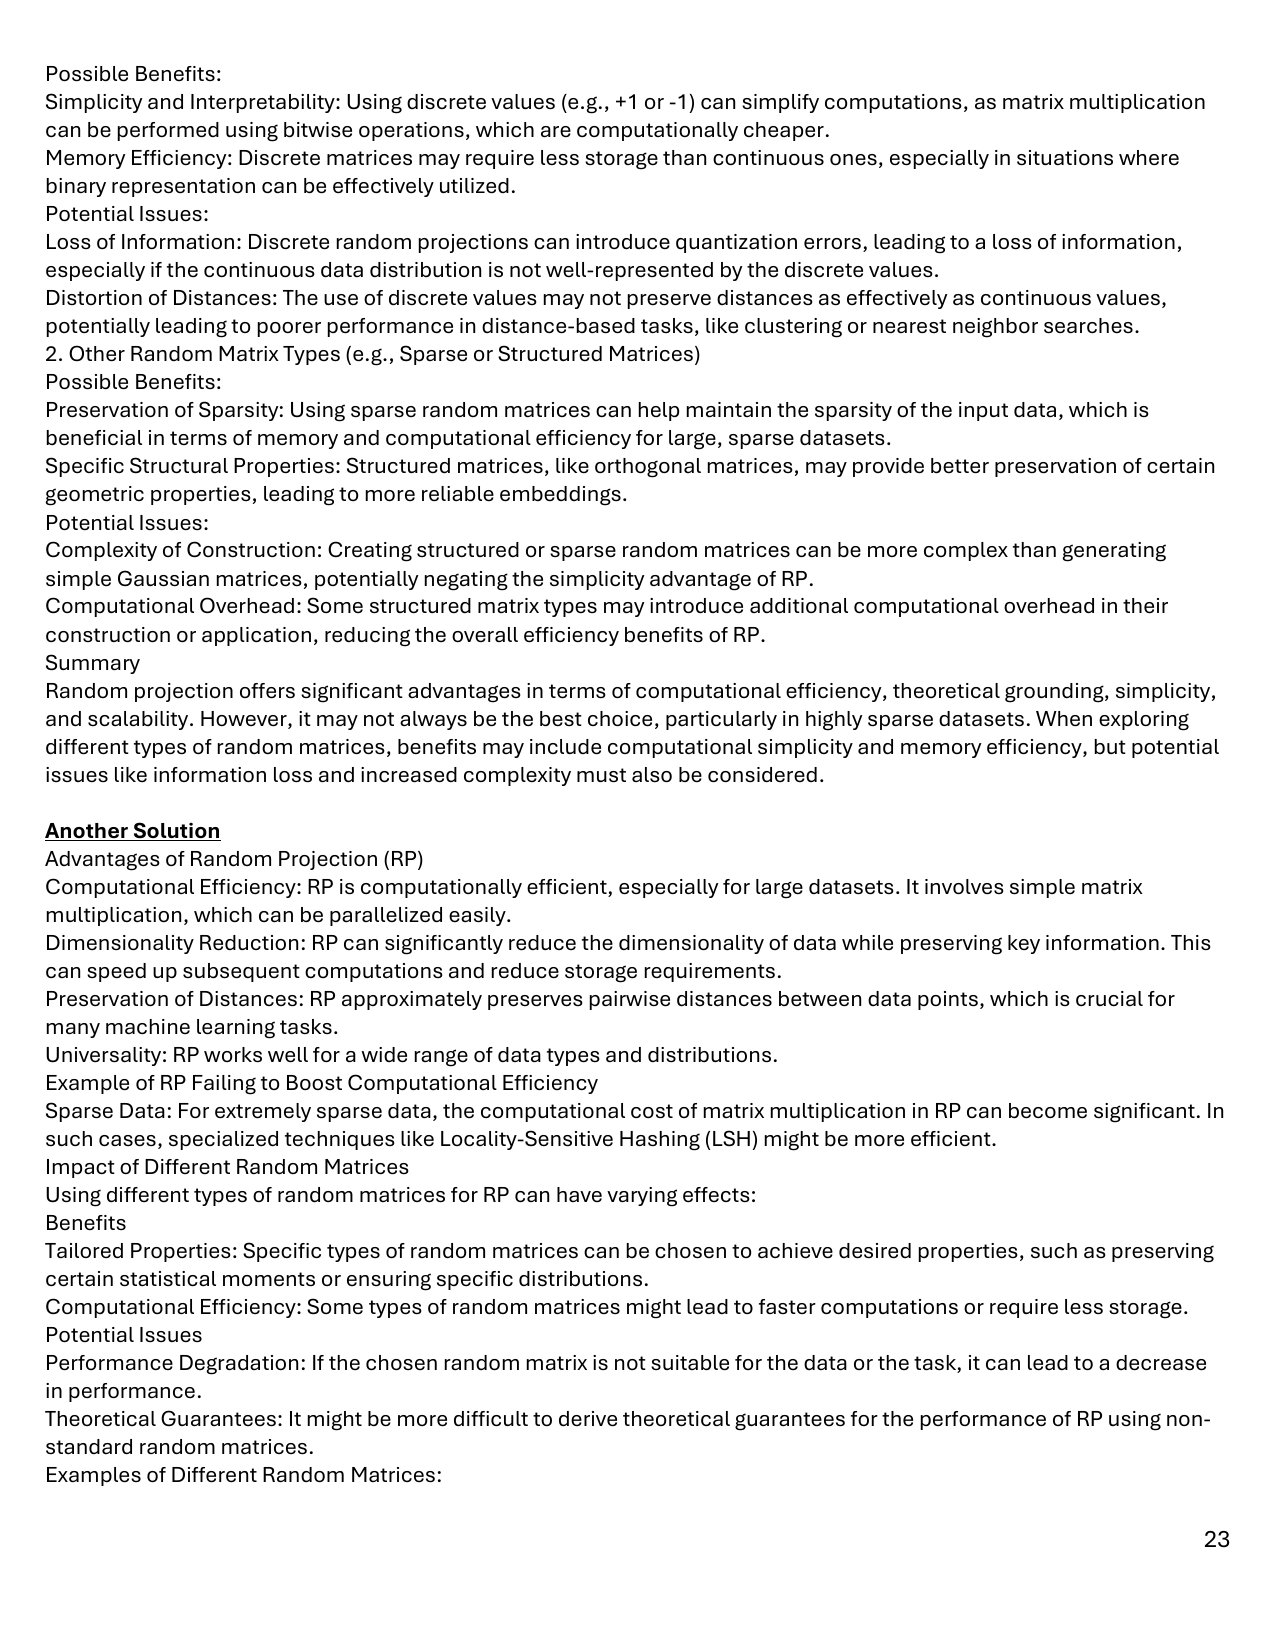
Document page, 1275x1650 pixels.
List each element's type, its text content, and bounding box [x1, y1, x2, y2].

text Computational Efficiency: Some types of random matrices might lead to faster computations or require less storage. [45, 1293, 1230, 1321]
text Benefits [45, 1209, 1230, 1237]
text Advantages of Random Projection (RP) [45, 844, 1230, 873]
text Universality: RP works well for a wide range of data types and distributions. [45, 1041, 1230, 1069]
text Potential Issues [45, 1321, 1230, 1349]
text Tailored Properties: Specific types of random matrices can be chosen to achieve desired properties, such as preserving certain statistical moments or ensuring specific distributions. [45, 1237, 1230, 1293]
text Potential Issues: [45, 508, 1230, 536]
text Memory Efficiency: Discrete matrices may require less storage than continuous ones, especially in situations where binary representation can be effectively utilized. [45, 144, 1230, 200]
text Random projection offers significant advantages in terms of computational efficiency, theoretical grounding, simplicity, and scalability. However, it may not always be the best choice, particularly in highly sparse datasets. When exploring different types of random matrices, benefits may include computational simplicity and memory efficiency, but potential issues like information loss and increased complexity must also be considered. [45, 676, 1230, 788]
text Using different types of random matrices for RP can have varying effects: [45, 1181, 1230, 1209]
text Potential Issues: [45, 200, 1230, 228]
text Sparse Data: For extremely sparse data, the computational cost of matrix multiplication in RP can become significant. In such cases, specialized techniques like Locality-Sensitive Hashing (LSH) might be more efficient. [45, 1097, 1230, 1153]
text Performance Degradation: If the chosen random matrix is not suitable for the data or the task, it can lead to a decrease in performance. [45, 1349, 1230, 1405]
text Computational Overhead: Some structured matrix types may introduce additional computational overhead in their construction or application, reducing the overall efficiency benefits of RP. [45, 592, 1230, 648]
text Preservation of Sparsity: Using sparse random matrices can help maintain the sparsity of the input data, which is beneficial in terms of memory and computational efficiency for large, sparse datasets. [45, 396, 1230, 452]
text Example of RP Failing to Boost Computational Efficiency [45, 1069, 1230, 1097]
text Possible Benefits: [45, 60, 1230, 88]
text Complexity of Construction: Creating structured or sparse random matrices can be more complex than generating simple Gaussian matrices, potentially negating the simplicity advantage of RP. [45, 536, 1230, 592]
text Summary [45, 648, 1230, 676]
text Computational Efficiency: RP is computationally efficient, especially for large datasets. It involves simple matrix multiplication, which can be parallelized easily. [45, 873, 1230, 929]
text Another Solution [45, 817, 1230, 844]
text Specific Structural Properties: Structured matrices, like orthogonal matrices, may provide better preservation of certain geometric properties, leading to more reliable embeddings. [45, 452, 1230, 508]
text Possible Benefits: [45, 368, 1230, 396]
text Preservation of Distances: RP approximately preserves pairwise distances between data points, which is crucial for many machine learning tasks. [45, 985, 1230, 1041]
text 2. Other Random Matrix Types (e.g., Sparse or Structured Matrices) [45, 340, 1230, 368]
text Loss of Information: Discrete random projections can introduce quantization errors, leading to a loss of information, especially if the continuous data distribution is not well-represented by the discrete values. [45, 228, 1230, 284]
text Dimensionality Reduction: RP can significantly reduce the dimensionality of data while preserving key information. This can speed up subsequent computations and reduce storage requirements. [45, 929, 1230, 985]
text Theoretical Guarantees: It might be more difficult to derive theoretical guarantees for the performance of RP using non-standard random matrices. [45, 1405, 1230, 1461]
text Distortion of Distances: The use of discrete values may not preserve distances as effectively as continuous values, potentially leading to poorer performance in distance-based tasks, like clustering or nearest neighbor searches. [45, 284, 1230, 340]
text Examples of Different Random Matrices: [45, 1461, 1230, 1489]
text Impact of Different Random Matrices [45, 1153, 1230, 1181]
text Simplicity and Interpretability: Using discrete values (e.g., +1 or -1) can simplify computations, as matrix multiplication can be performed using bitwise operations, which are computationally cheaper. [45, 88, 1230, 144]
